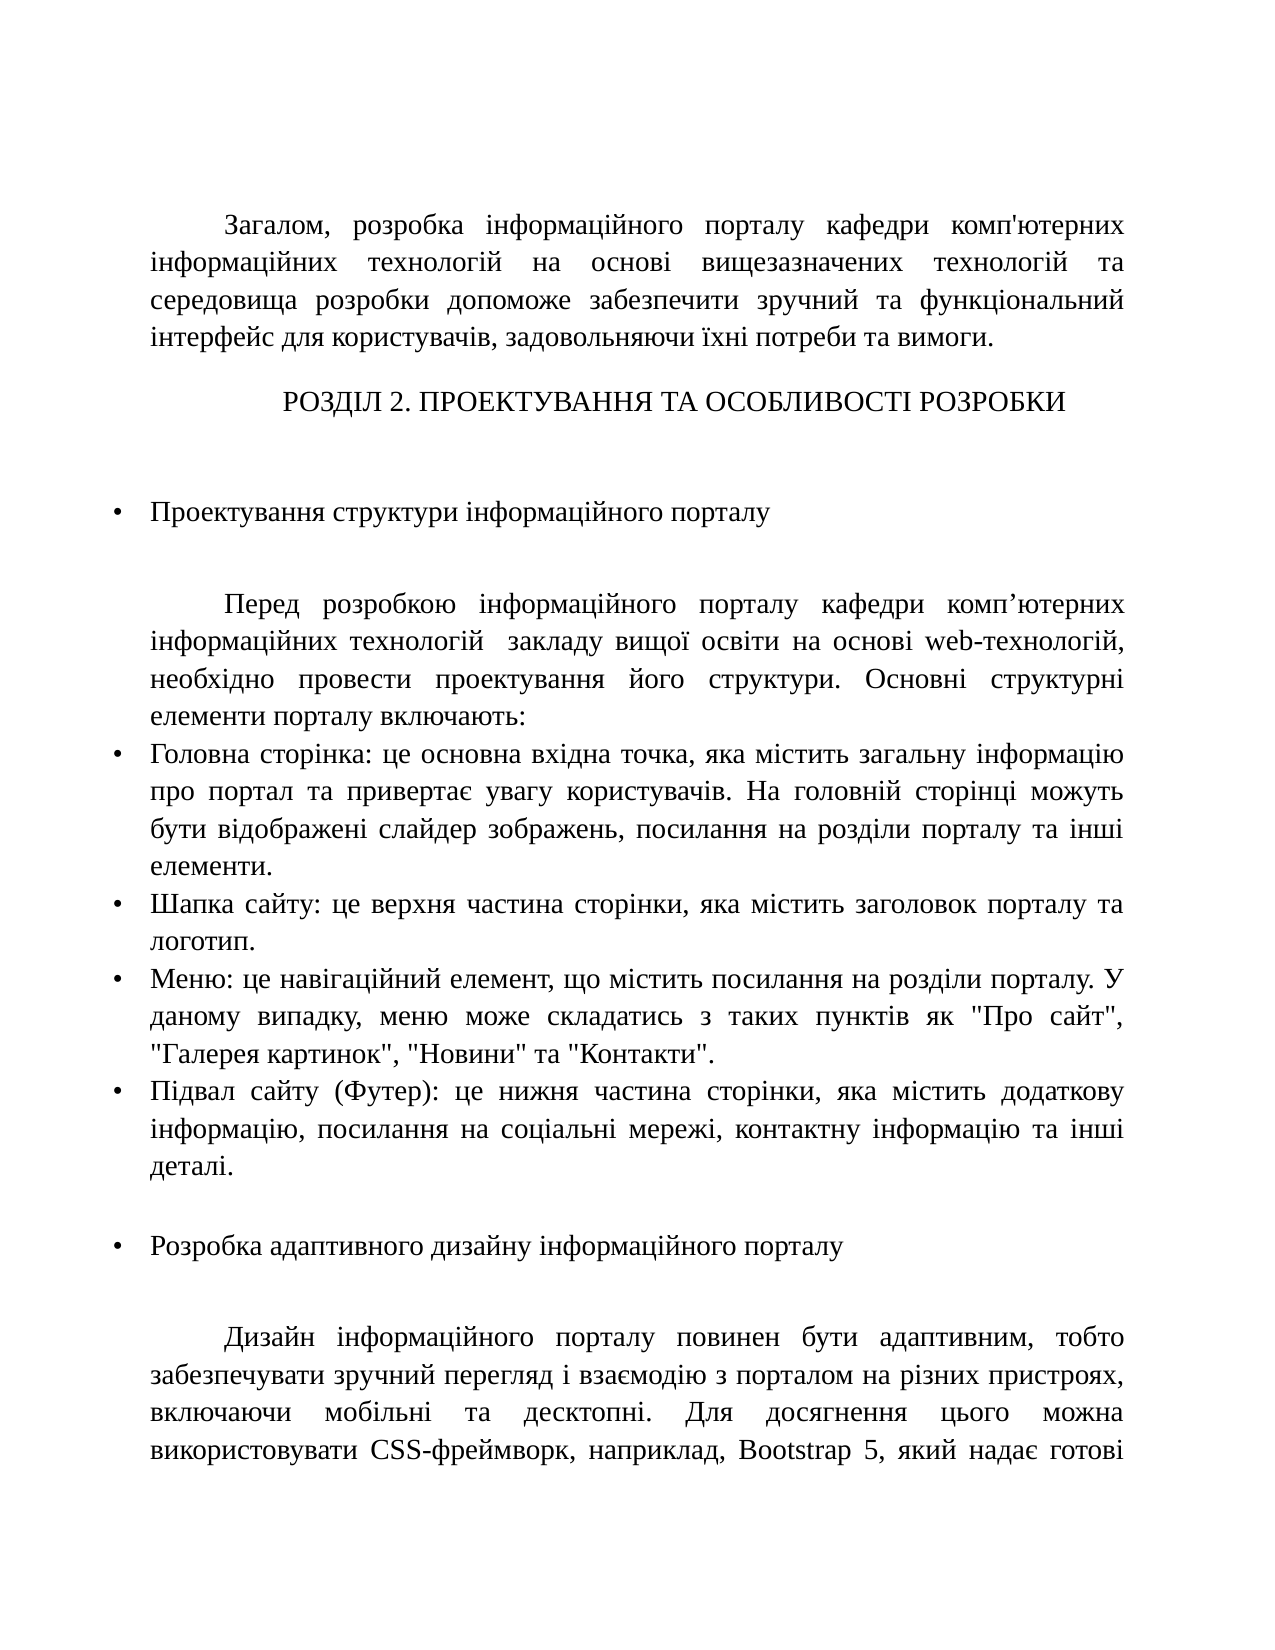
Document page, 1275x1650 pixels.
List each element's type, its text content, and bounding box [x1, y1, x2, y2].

list Розробка адаптивного дизайну інформаційного порталу [112, 1225, 1125, 1262]
list Меню: це навігаційний елемент, що містить посилання на розділи порталу. У даному випадку, меню може складатись з таких пунктів як "Про сайт", "Галерея картинок", "Новини" та "Контакти". [112, 958, 1125, 1071]
list Головна сторінка: це основна вхідна точка, яка містить загальну інформацію про портал та привертає увагу користувачів. На головній сторінці можуть бути відображені слайдер зображень, посилання на розділи порталу та інші елементи. [112, 733, 1125, 883]
list Шапка сайту: це верхня частина сторінки, яка містить заголовок порталу та логотип. [112, 883, 1125, 958]
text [150, 1317, 1125, 1467]
list Проектування структури інформаційного порталу [112, 492, 1125, 529]
text Загалом, розробка інформаційного порталу кафедри комп'ютерних інформаційних технологій на основі вищезазначених технологій та середовища розробки допоможе забезпечити зручний та функціональний інтерфейс для користувачів, задовольняючи їхні потреби та вимоги. [150, 204, 1125, 354]
list Підвал сайту (Футер): це нижня частина сторінки, яка містить додаткову інформацію, посилання на соціальні мережі, контактну інформацію та інші деталі. [112, 1071, 1125, 1183]
text РОЗДІЛ 2. ПРОЕКТУВАННЯ ТА ОСОБЛИВОСТІ РОЗРОБКИ [150, 381, 1125, 419]
text Перед розробкою інформаційного порталу кафедри комп’ютерних інформаційних технологій закладу вищої освіти на основі web-технологій, необхідно провести проектування його структури. Основні структурні елементи порталу включають: [150, 583, 1125, 733]
